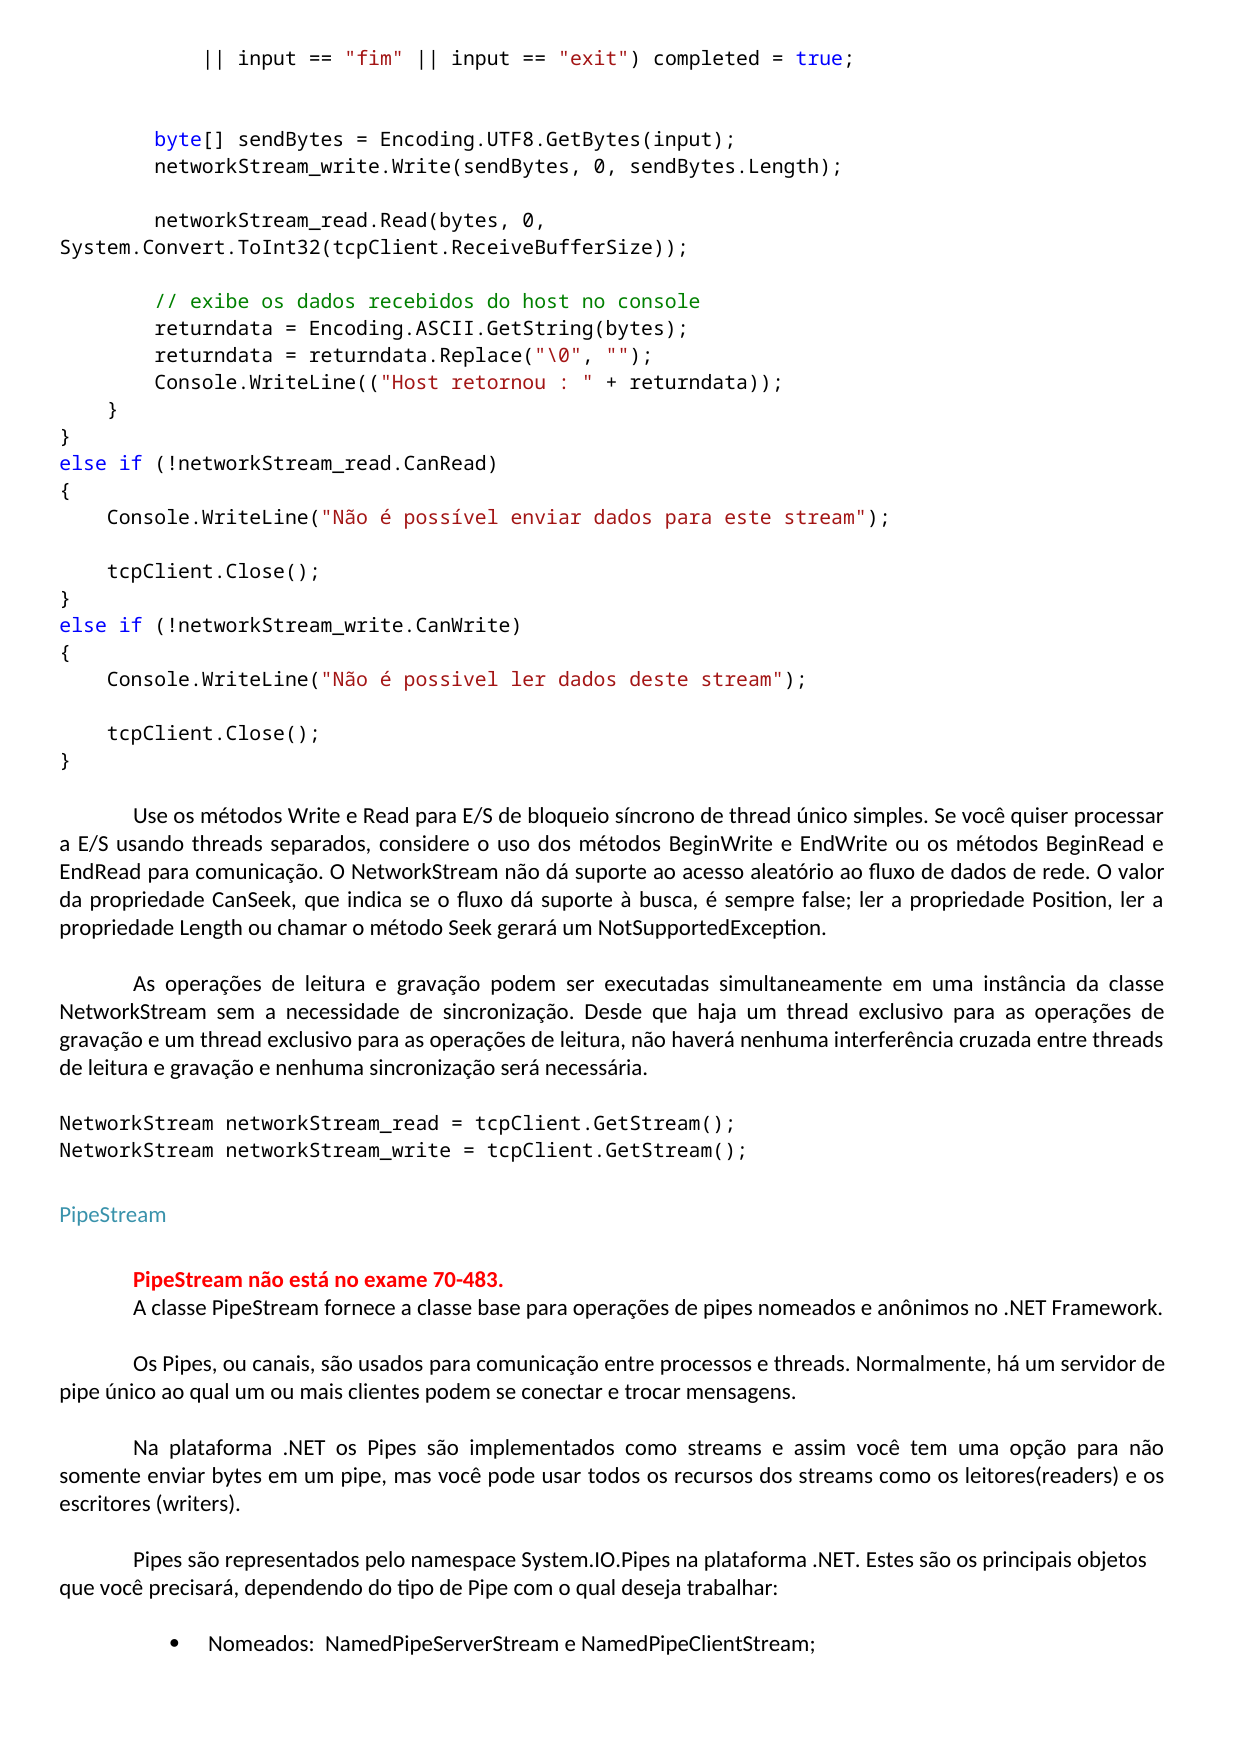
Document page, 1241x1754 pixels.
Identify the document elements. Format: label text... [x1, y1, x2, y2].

text Console.WriteLine("Não é possível enviar dados para este stream"); [59, 503, 1167, 530]
text NetworkStream networkStream_write = tcpClient.GetStream(); [59, 1136, 1167, 1163]
text PipeStream não está no exame 70-483. [59, 1265, 1167, 1293]
text returndata = Encoding.ASCII.GetString(bytes); [59, 314, 1167, 341]
list Nomeados: NamedPipeServerStream e NamedPipeClientStream; [170, 1629, 1167, 1657]
text PipeStream [59, 1200, 1167, 1228]
text || input == "fim" || input == "exit") completed = true; [59, 44, 1167, 71]
text networkStream_read.Read(bytes, 0, System.Convert.ToInt32(tcpClient.ReceiveBufferSize)); [59, 206, 1167, 260]
text else if (!networkStream_read.CanRead) [59, 449, 1167, 476]
text } [59, 422, 1167, 449]
text As operações de leitura e gravação podem ser executadas simultaneamente em uma instância da classe NetworkStream sem a necessidade de sincronização. Desde que haja um thread exclusivo para as operações de gravação e um thread exclusivo para as operações de leitura, não haverá nenhuma interferência cruzada entre threads de leitura e gravação e nenhuma sincronização será necessária. [59, 969, 1167, 1081]
text { [59, 638, 1167, 665]
text Na plataforma .NET os Pipes são implementados como streams e assim você tem uma opção para não somente enviar bytes em um pipe, mas você pode usar todos os recursos dos streams como os leitores(readers) e os escritores (writers). [59, 1433, 1167, 1517]
text networkStream_write.Write(sendBytes, 0, sendBytes.Length); [59, 152, 1167, 179]
text Pipes são representados pelo namespace System.IO.Pipes na plataforma .NET. Estes são os principais objetos que você precisará, dependendo do tipo de Pipe com o qual deseja trabalhar: [59, 1545, 1167, 1601]
text } [59, 746, 1167, 773]
text Console.WriteLine("Não é possivel ler dados deste stream"); [59, 665, 1167, 692]
text else if (!networkStream_write.CanWrite) [59, 611, 1167, 638]
text A classe PipeStream fornece a classe base para operações de pipes nomeados e anônimos no .NET Framework. [59, 1293, 1167, 1321]
text tcpClient.Close(); [59, 557, 1167, 584]
text returndata = returndata.Replace("\0", ""); [59, 341, 1167, 368]
text Console.WriteLine(("Host retornou : " + returndata)); [59, 368, 1167, 395]
text // exibe os dados recebidos do host no console [59, 287, 1167, 314]
text } [59, 395, 1167, 422]
text tcpClient.Close(); [59, 719, 1167, 746]
text { [59, 476, 1167, 503]
text } [59, 584, 1167, 611]
text byte[] sendBytes = Encoding.UTF8.GetBytes(input); [59, 125, 1167, 152]
text NetworkStream networkStream_read = tcpClient.GetStream(); [59, 1109, 1167, 1136]
text Os Pipes, ou canais, são usados ​​para comunicação entre processos e threads. Normalmente, há um servidor de pipe único ao qual um ou mais clientes podem se conectar e trocar mensagens. [59, 1349, 1167, 1405]
text Use os métodos Write e Read para E/S de bloqueio síncrono de thread único simples. Se você quiser processar a E/S usando threads separados, considere o uso dos métodos BeginWrite e EndWrite ou os métodos BeginRead e EndRead para comunicação. O NetworkStream não dá suporte ao acesso aleatório ao fluxo de dados de rede. O valor da propriedade CanSeek, que indica se o fluxo dá suporte à busca, é sempre false; ler a propriedade Position, ler a propriedade Length ou chamar o método Seek gerará um NotSupportedException. [59, 801, 1167, 941]
